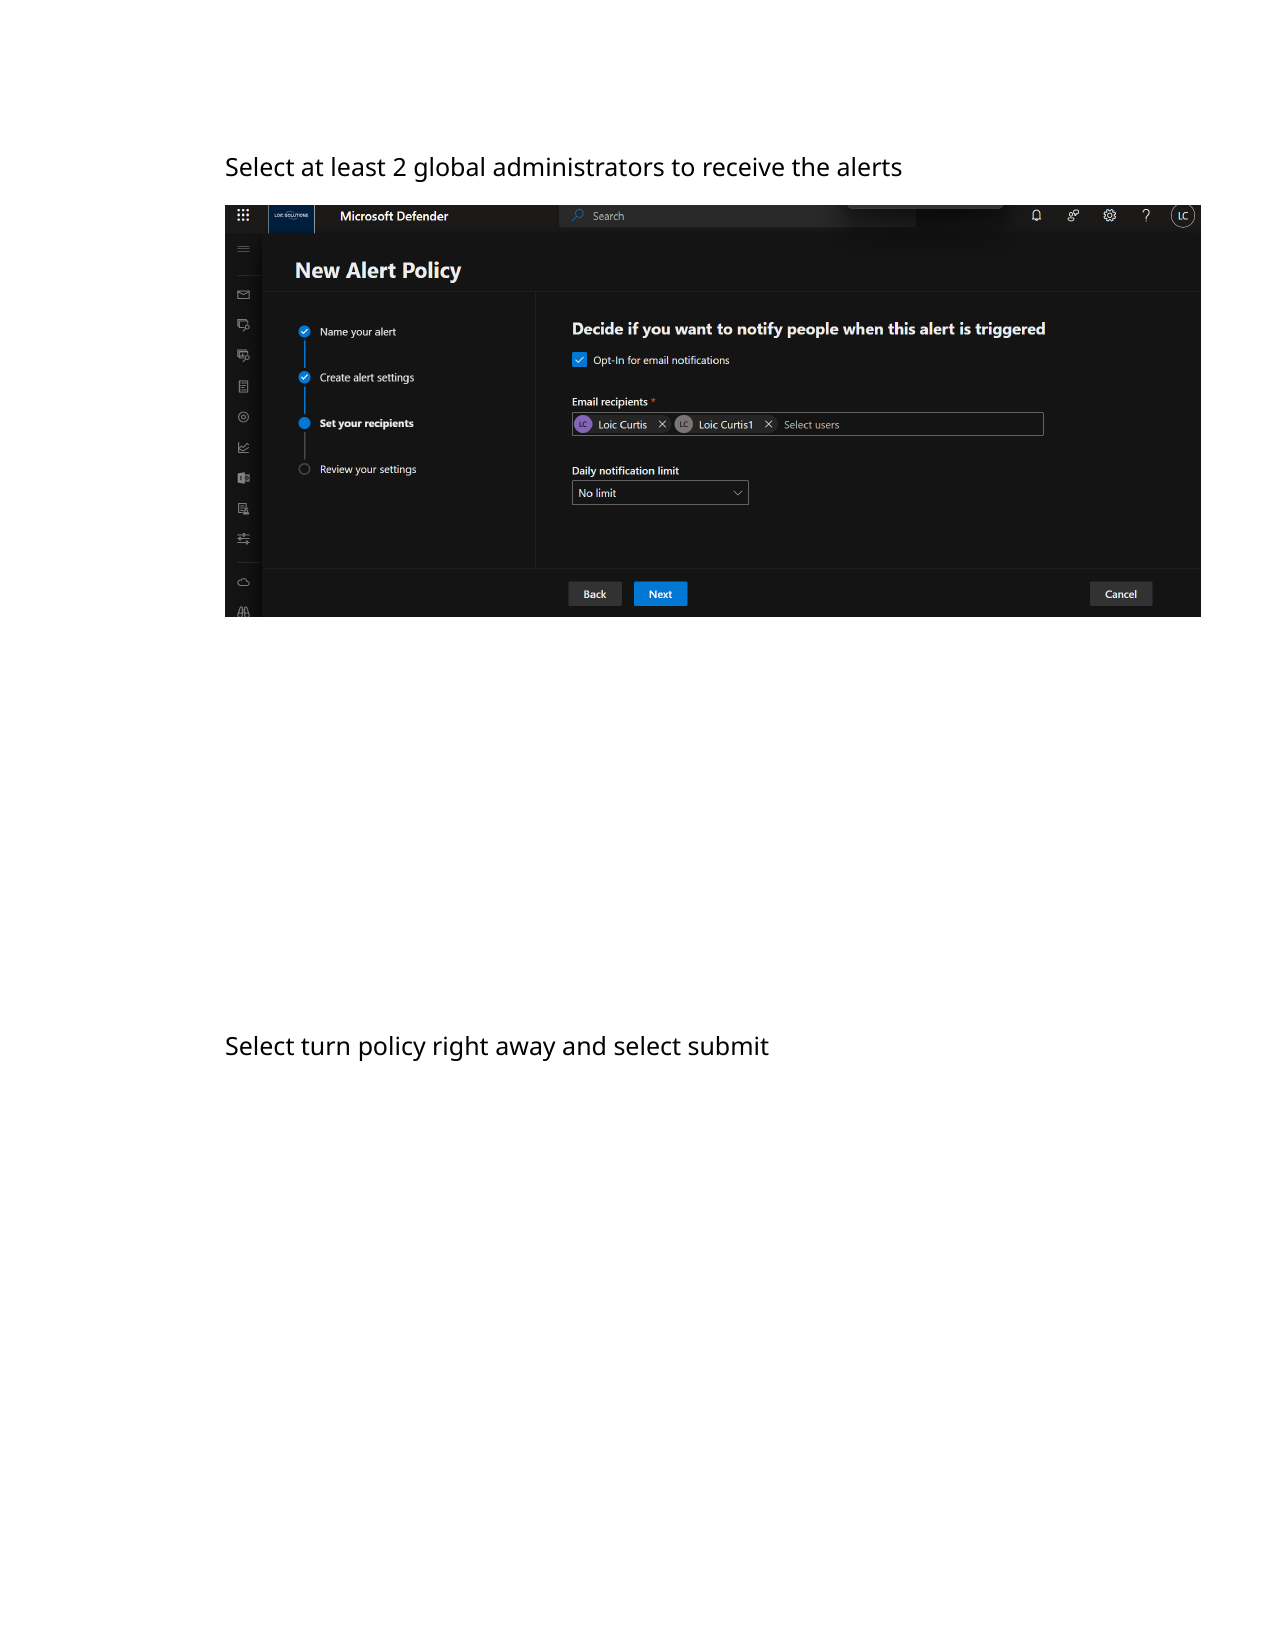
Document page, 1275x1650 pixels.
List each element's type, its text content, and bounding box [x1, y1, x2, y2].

text Select turn policy right away and select submit [225, 1029, 1125, 1063]
picture [225, 205, 1201, 617]
text Select at least 2 global administrators to receive the alerts [225, 150, 1125, 184]
